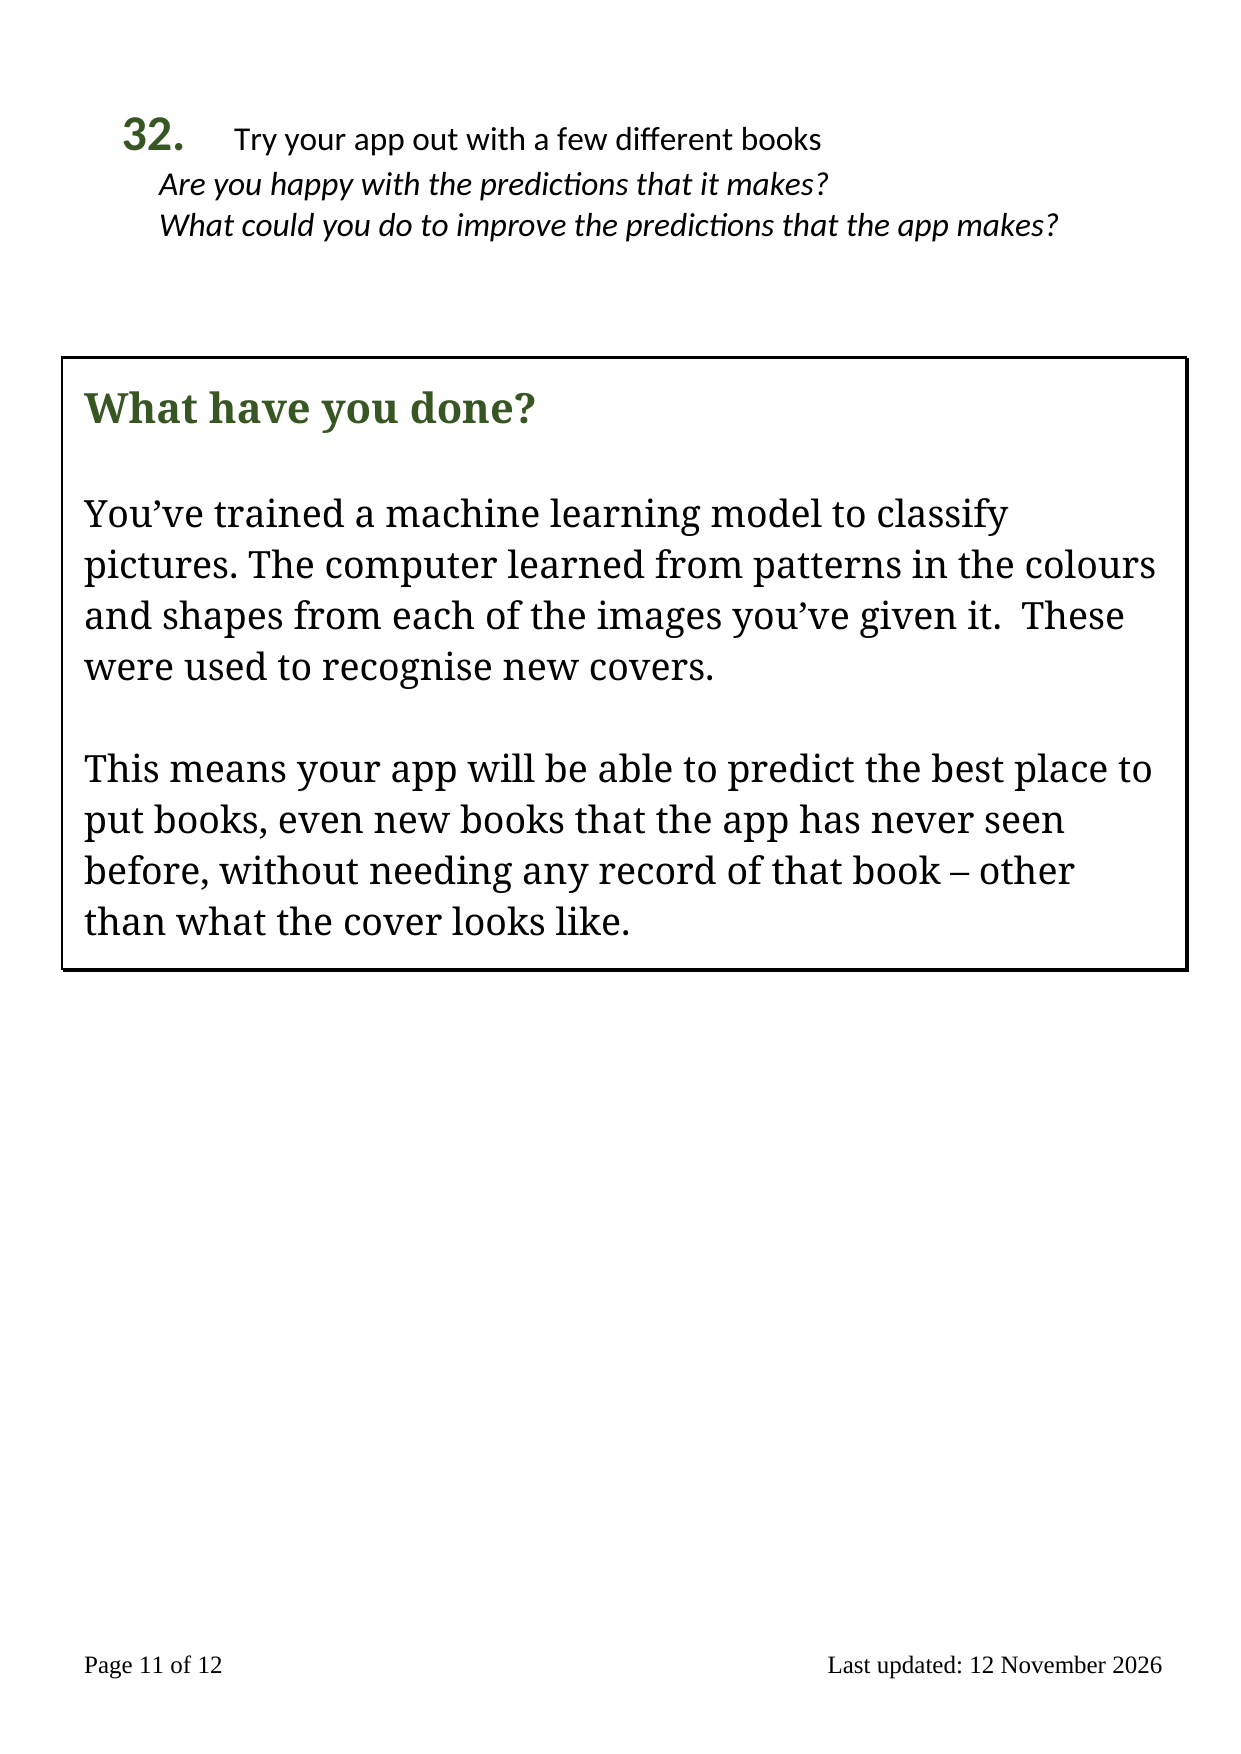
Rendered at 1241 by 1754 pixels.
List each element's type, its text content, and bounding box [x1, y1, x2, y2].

text You’ve trained a machine learning model to classify pictures. The computer learned from patterns in the colours and shapes from each of the images you’ve given it. These were used to recognise new covers. [84, 487, 1164, 691]
text This means your app will be able to predict the best place to put books, even new books that the app has never seen before, without needing any record of that book – other than what the cover looks like. [63, 719, 1185, 968]
text What have you done? [63, 359, 1185, 436]
list Try your app out with a few different books Are you happy with the predictions that it makes? What could you do to improve the predictions that the app makes? [121, 102, 1164, 316]
